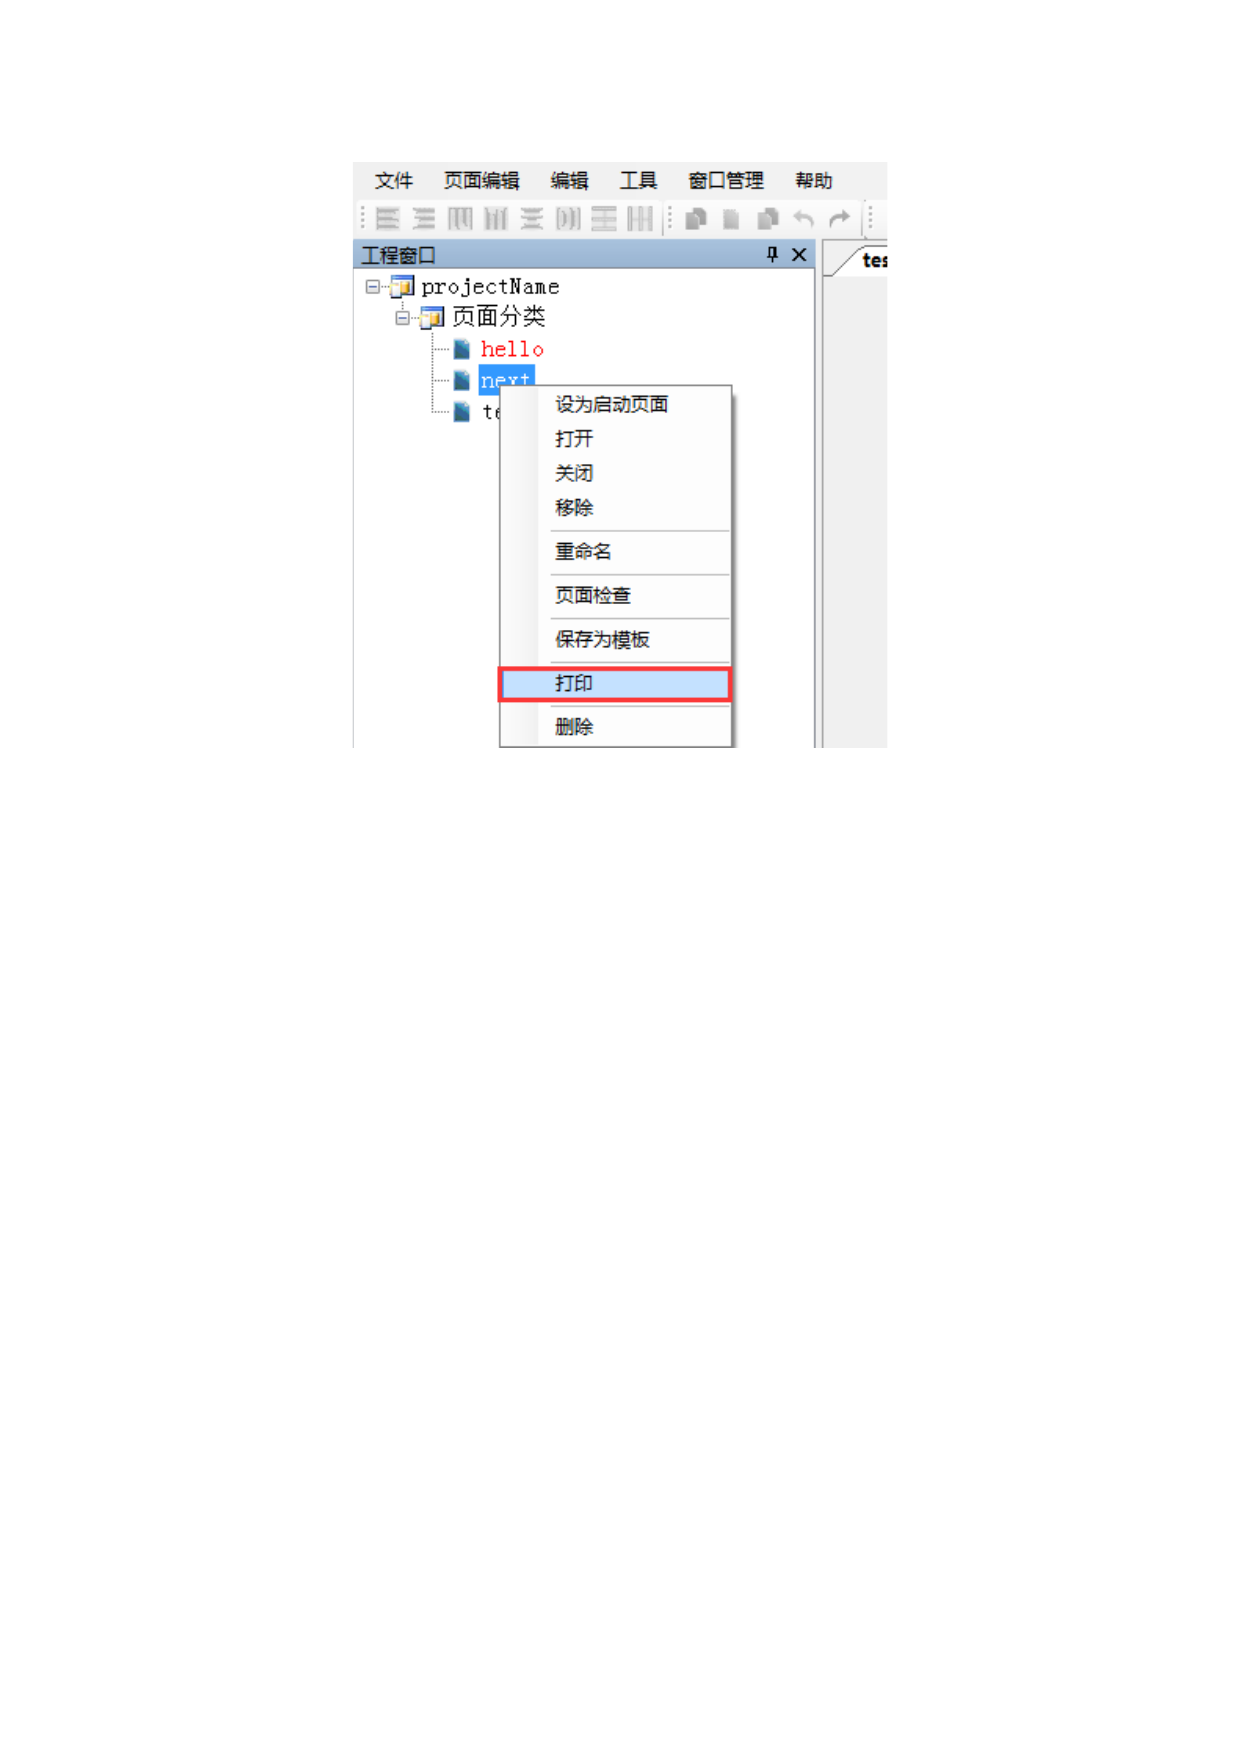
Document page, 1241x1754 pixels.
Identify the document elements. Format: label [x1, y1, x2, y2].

picture [352, 162, 888, 748]
